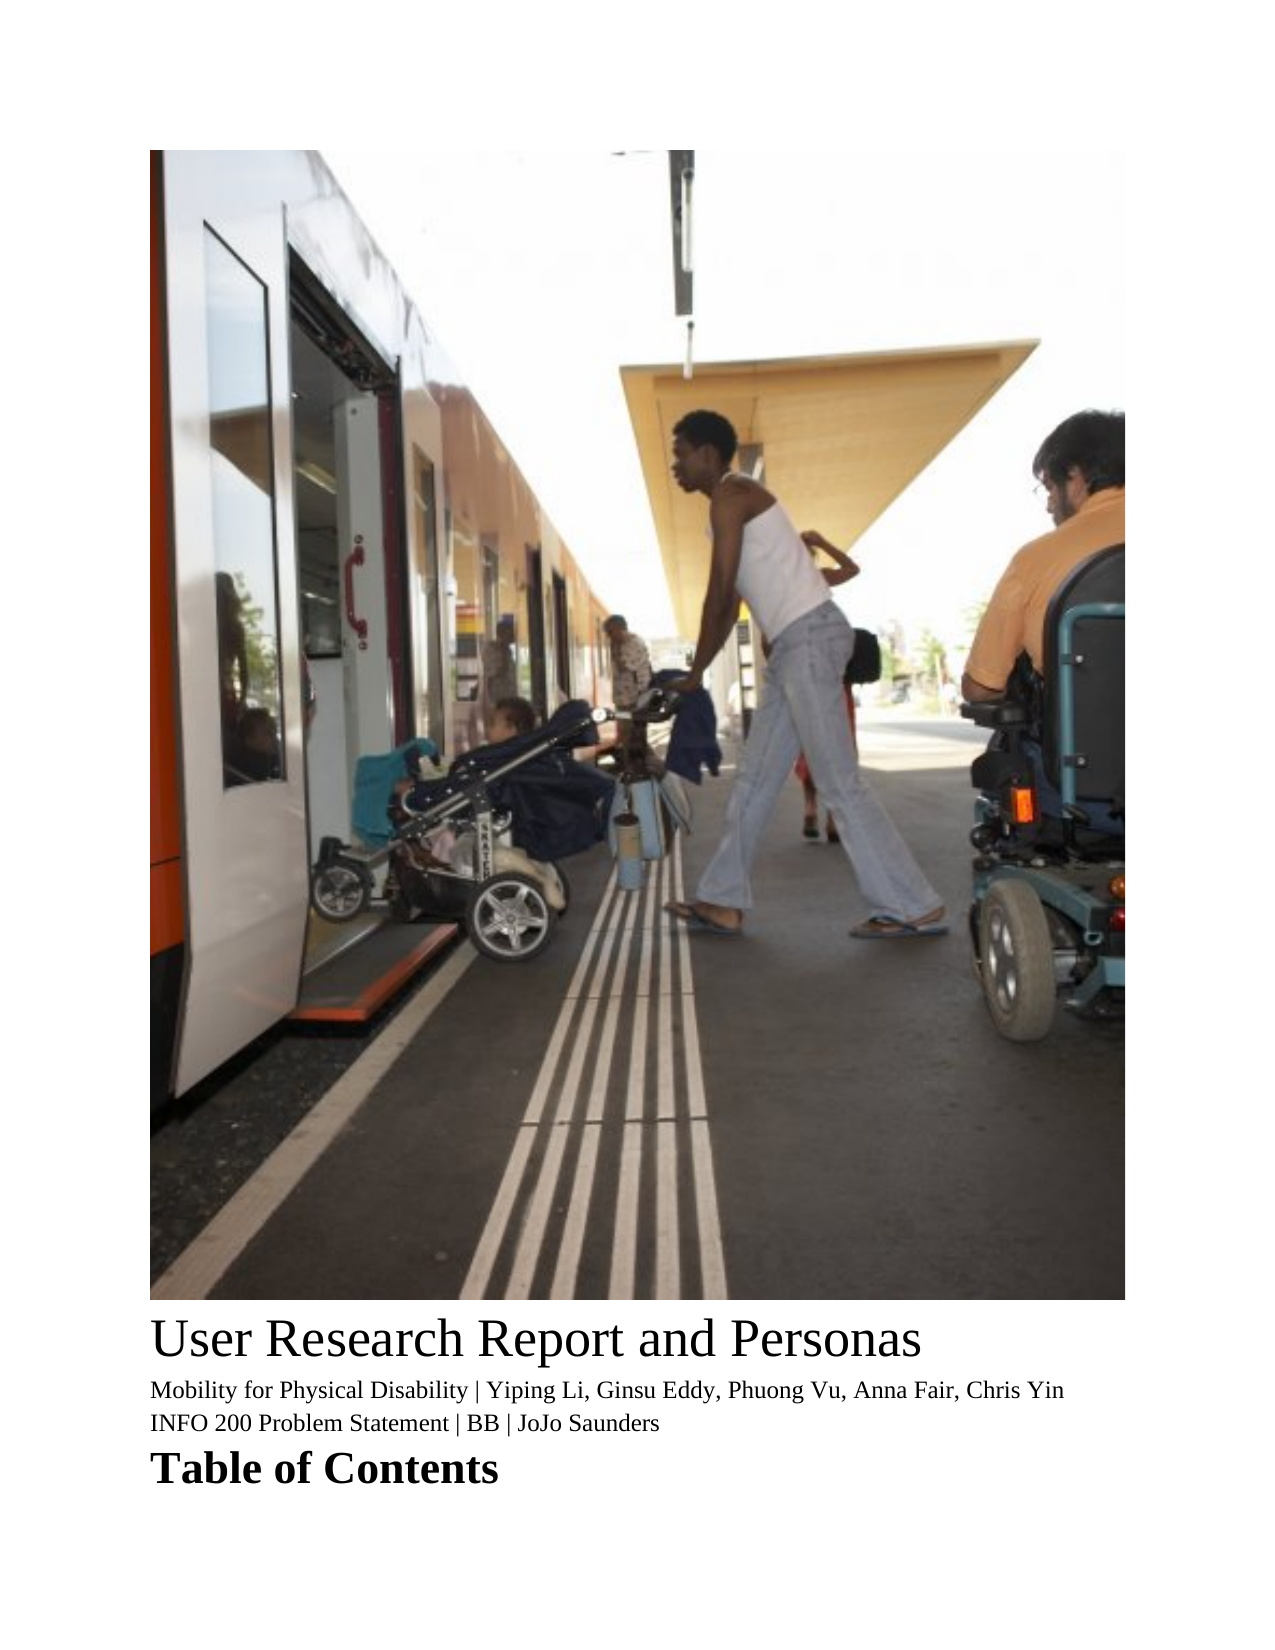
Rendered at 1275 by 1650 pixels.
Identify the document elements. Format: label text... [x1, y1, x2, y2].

picture [150, 150, 1125, 1300]
text INFO 200 Problem Statement | BB | JoJo Saunders [150, 1408, 1125, 1437]
text Mobility for Physical Disability | Yiping Li, Ginsu Eddy, Phuong Vu, Anna Fair, Chris Yin [150, 1375, 1125, 1403]
title User Research Report and Personas [150, 1306, 1125, 1368]
text Table of Contents [150, 1441, 1125, 1493]
